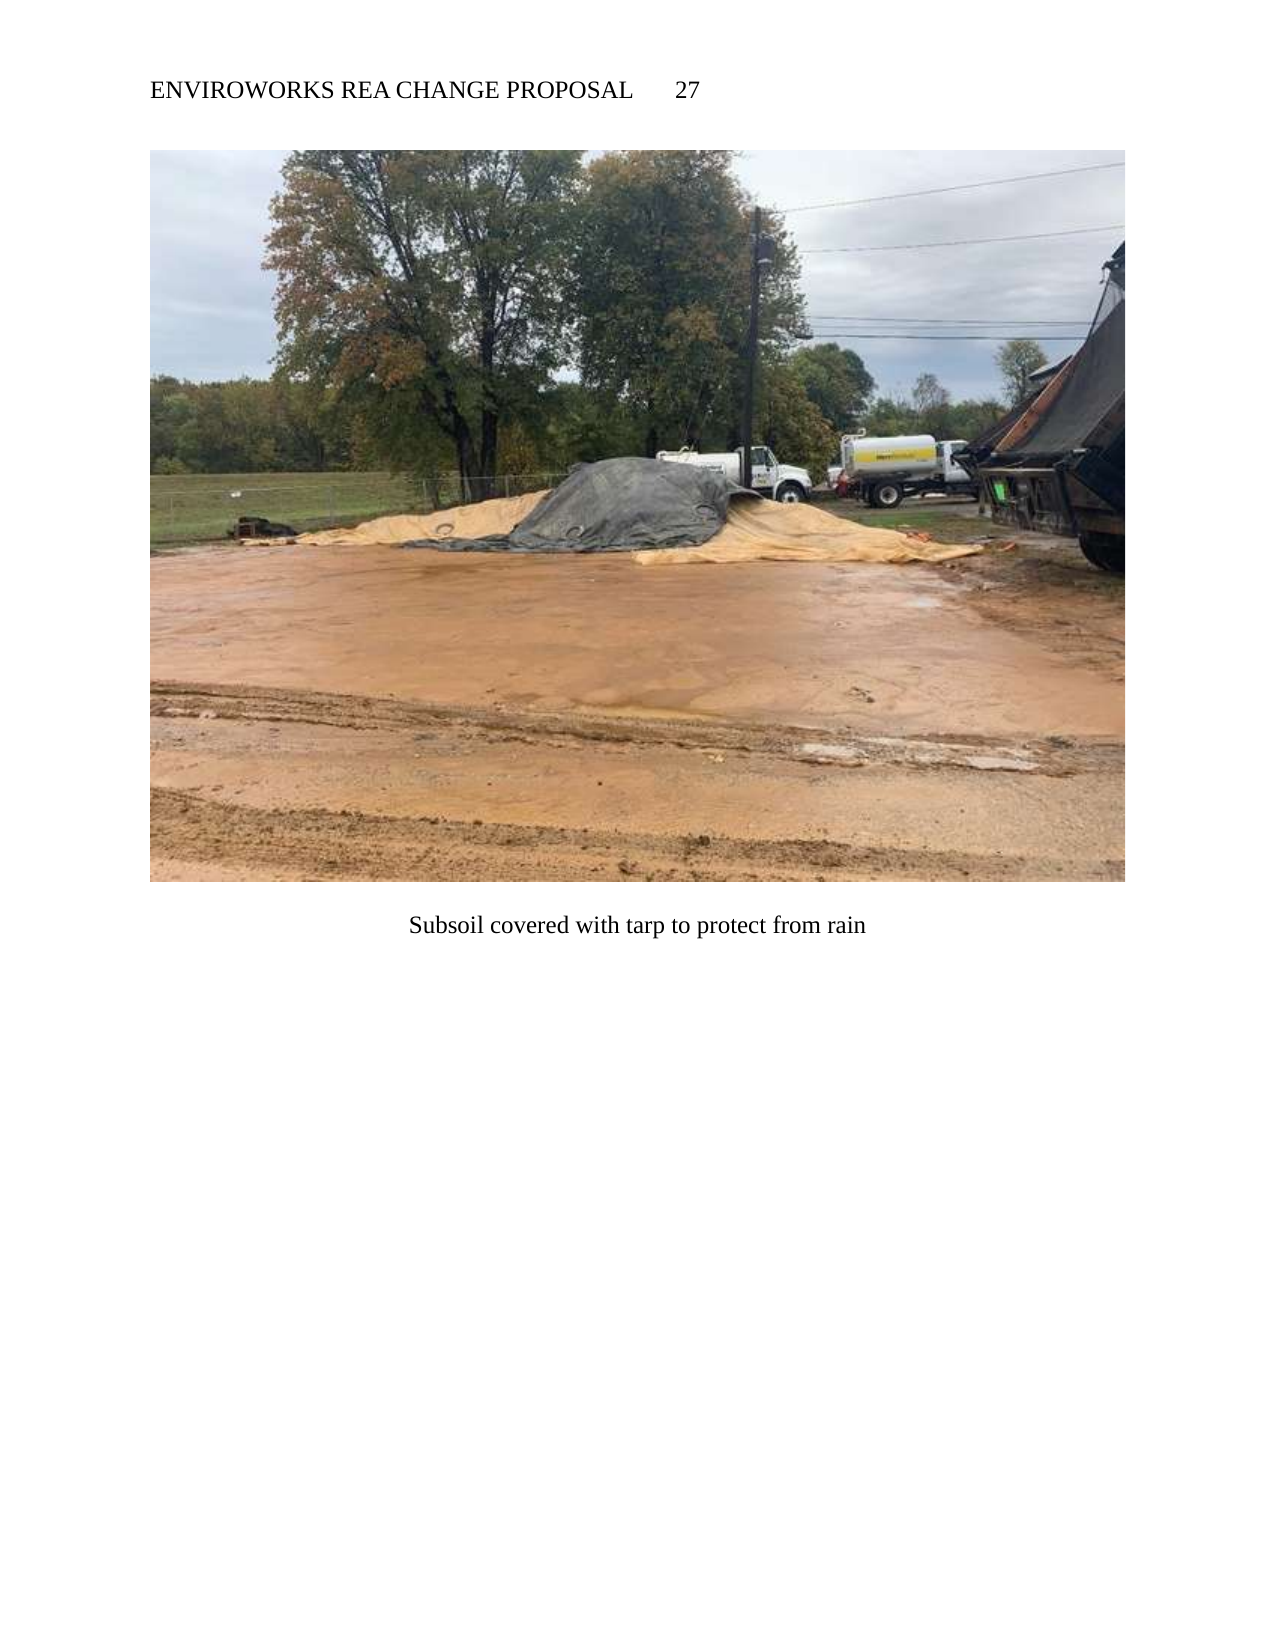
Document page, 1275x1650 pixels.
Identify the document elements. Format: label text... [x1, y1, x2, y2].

text Subsoil covered with tarp to protect from rain [150, 910, 1125, 939]
picture [150, 150, 1125, 882]
